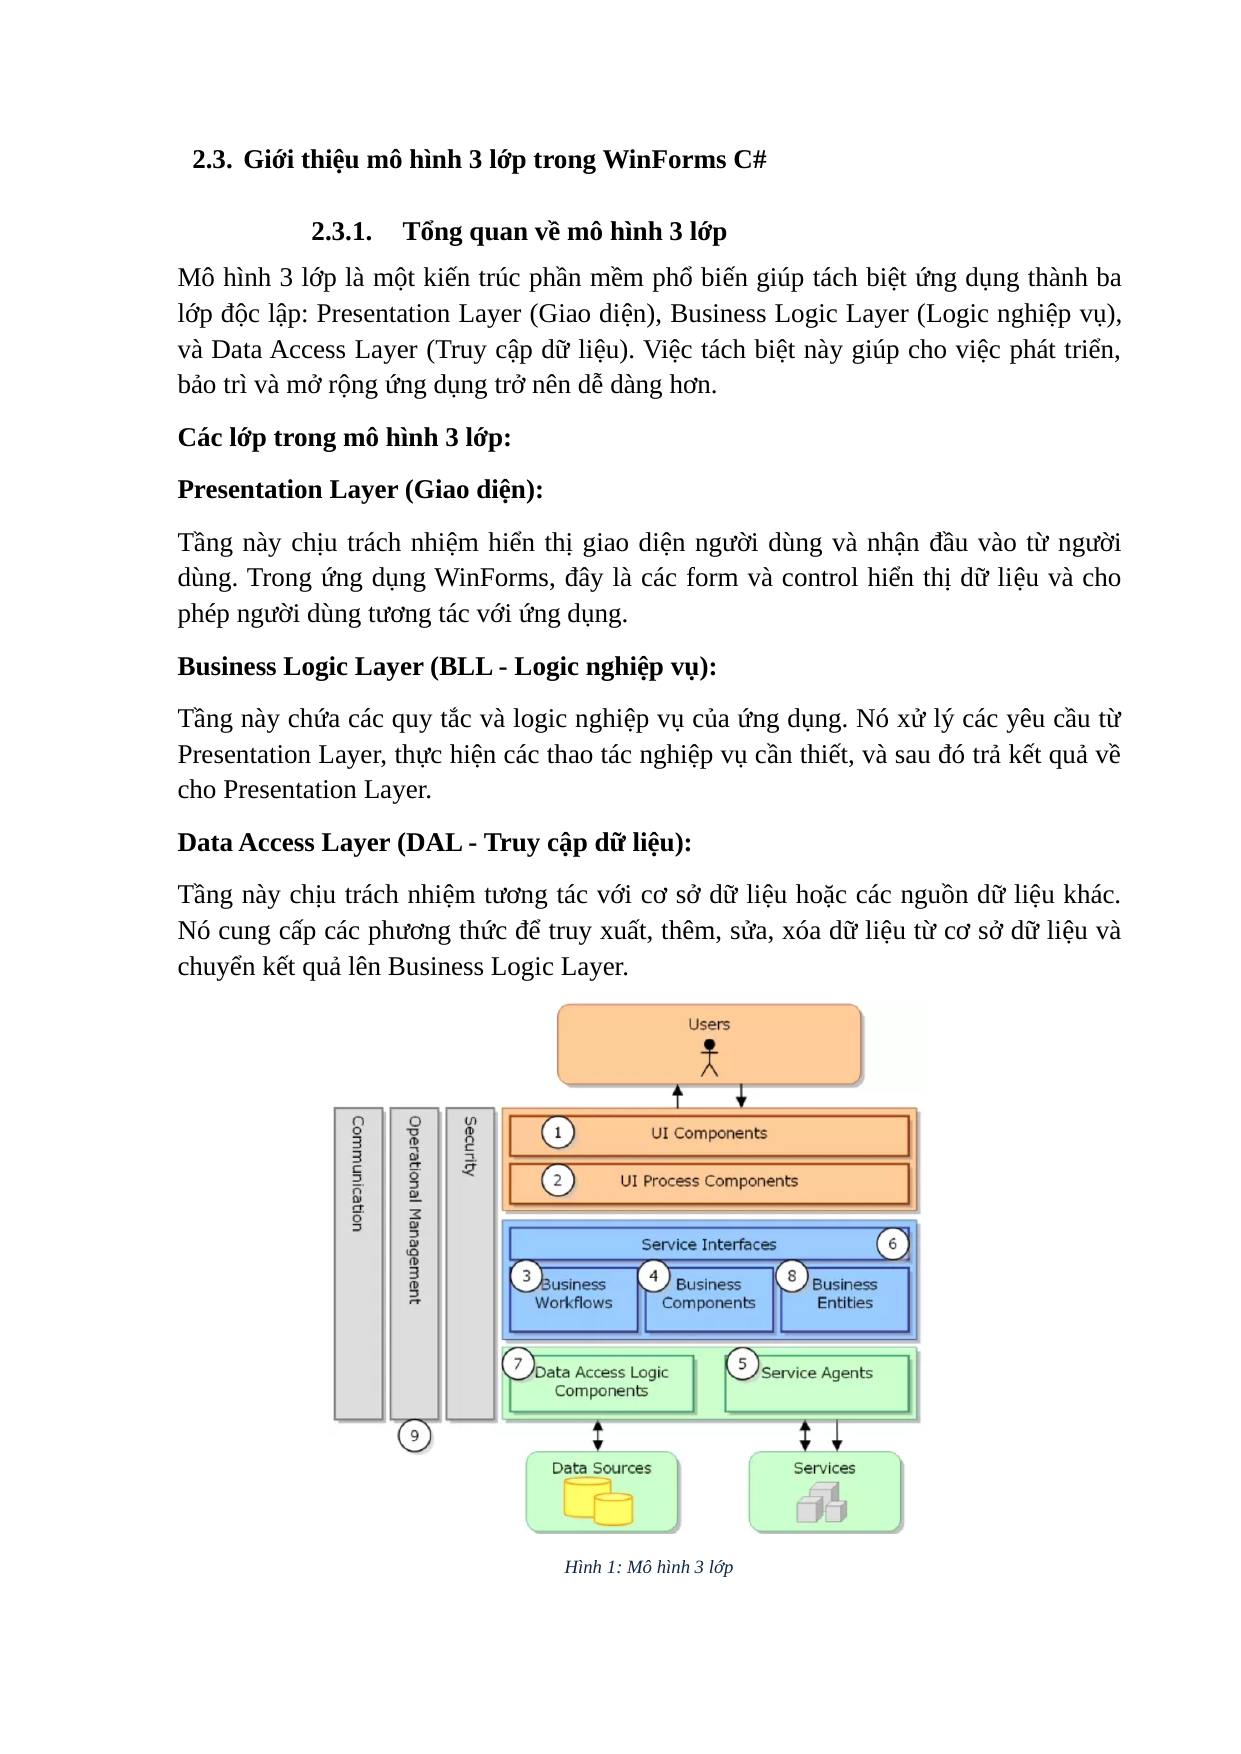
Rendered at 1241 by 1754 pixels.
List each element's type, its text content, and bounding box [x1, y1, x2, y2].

text Data Access Layer (DAL - Truy cập dữ liệu): [177, 826, 1122, 857]
text Tầng này chịu trách nhiệm hiển thị giao diện người dùng và nhận đầu vào từ người dùng. Trong ứng dụng WinForms, đây là các form và control hiển thị dữ liệu và cho phép người dùng tương tác với ứng dụng. [177, 526, 1122, 628]
text Tầng này chứa các quy tắc và logic nghiệp vụ của ứng dụng. Nó xử lý các yêu cầu từ Presentation Layer, thực hiện các thao tác nghiệp vụ cần thiết, và sau đó trả kết quả về cho Presentation Layer. [177, 702, 1122, 805]
text Business Logic Layer (BLL - Logic nghiệp vụ): [177, 650, 1122, 681]
text Tầng này chịu trách nhiệm tương tác với cơ sở dữ liệu hoặc các nguồn dữ liệu khác. Nó cung cấp các phương thức để truy xuất, thêm, sửa, xóa dữ liệu từ cơ sở dữ liệu và chuyển kết quả lên Business Logic Layer. [177, 878, 1122, 981]
text Các lớp trong mô hình 3 lớp: [177, 421, 1122, 452]
subtitle Giới thiệu mô hình 3 lớp trong WinForms C# [192, 143, 1122, 174]
text Presentation Layer (Giao diện): [177, 473, 1122, 504]
text Mô hình 3 lớp là một kiến trúc phần mềm phổ biến giúp tách biệt ứng dụng thành ba lớp độc lập: Presentation Layer (Giao diện), Business Logic Layer (Logic nghiệp vụ), và Data Access Layer (Truy cập dữ liệu). Việc tách biệt này giúp cho việc phát triển, bảo trì và mở rộng ứng dụng trở nên dễ dàng hơn. [177, 261, 1122, 400]
subtitle Tổng quan về mô hình 3 lớp [372, 215, 1122, 246]
picture [177, 1002, 1123, 1534]
